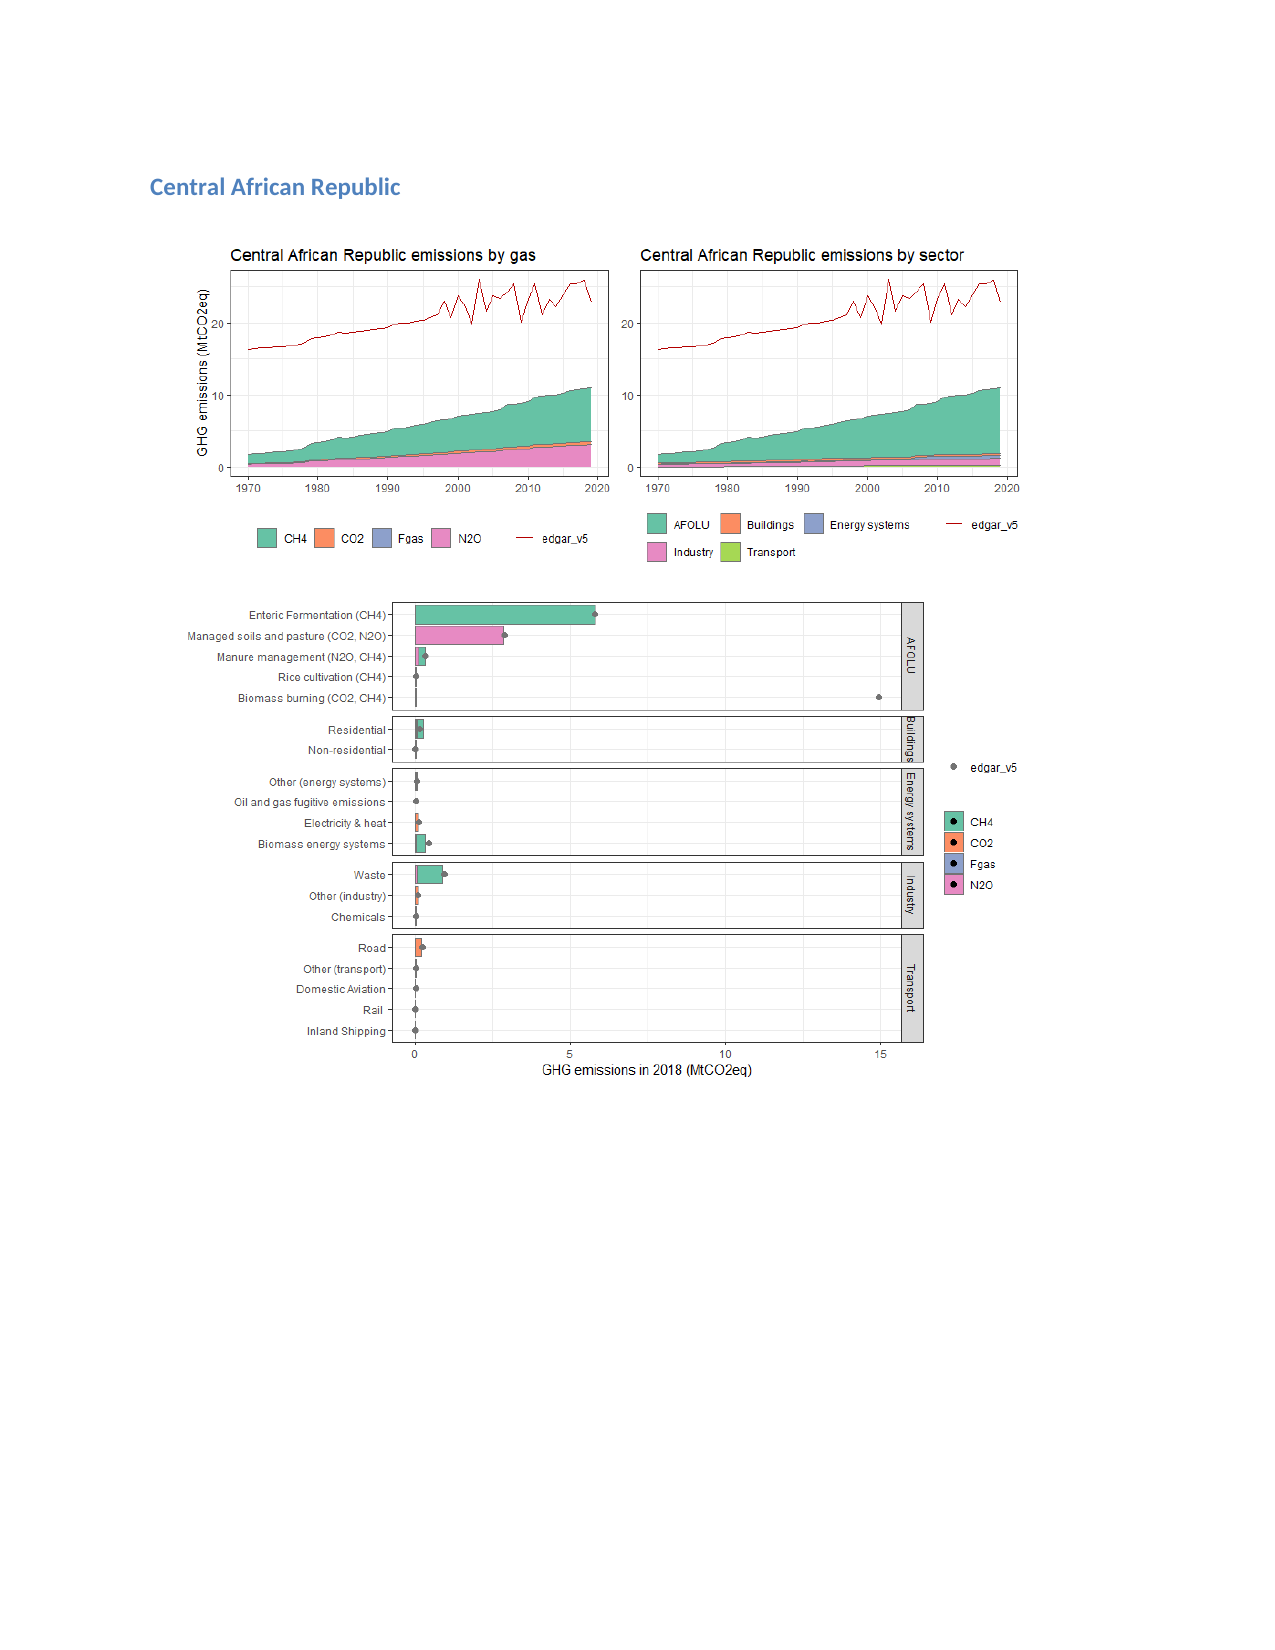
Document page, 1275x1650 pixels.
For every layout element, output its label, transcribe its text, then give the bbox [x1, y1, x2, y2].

subtitle Central African Republic [150, 171, 1125, 201]
picture [168, 220, 1044, 1096]
